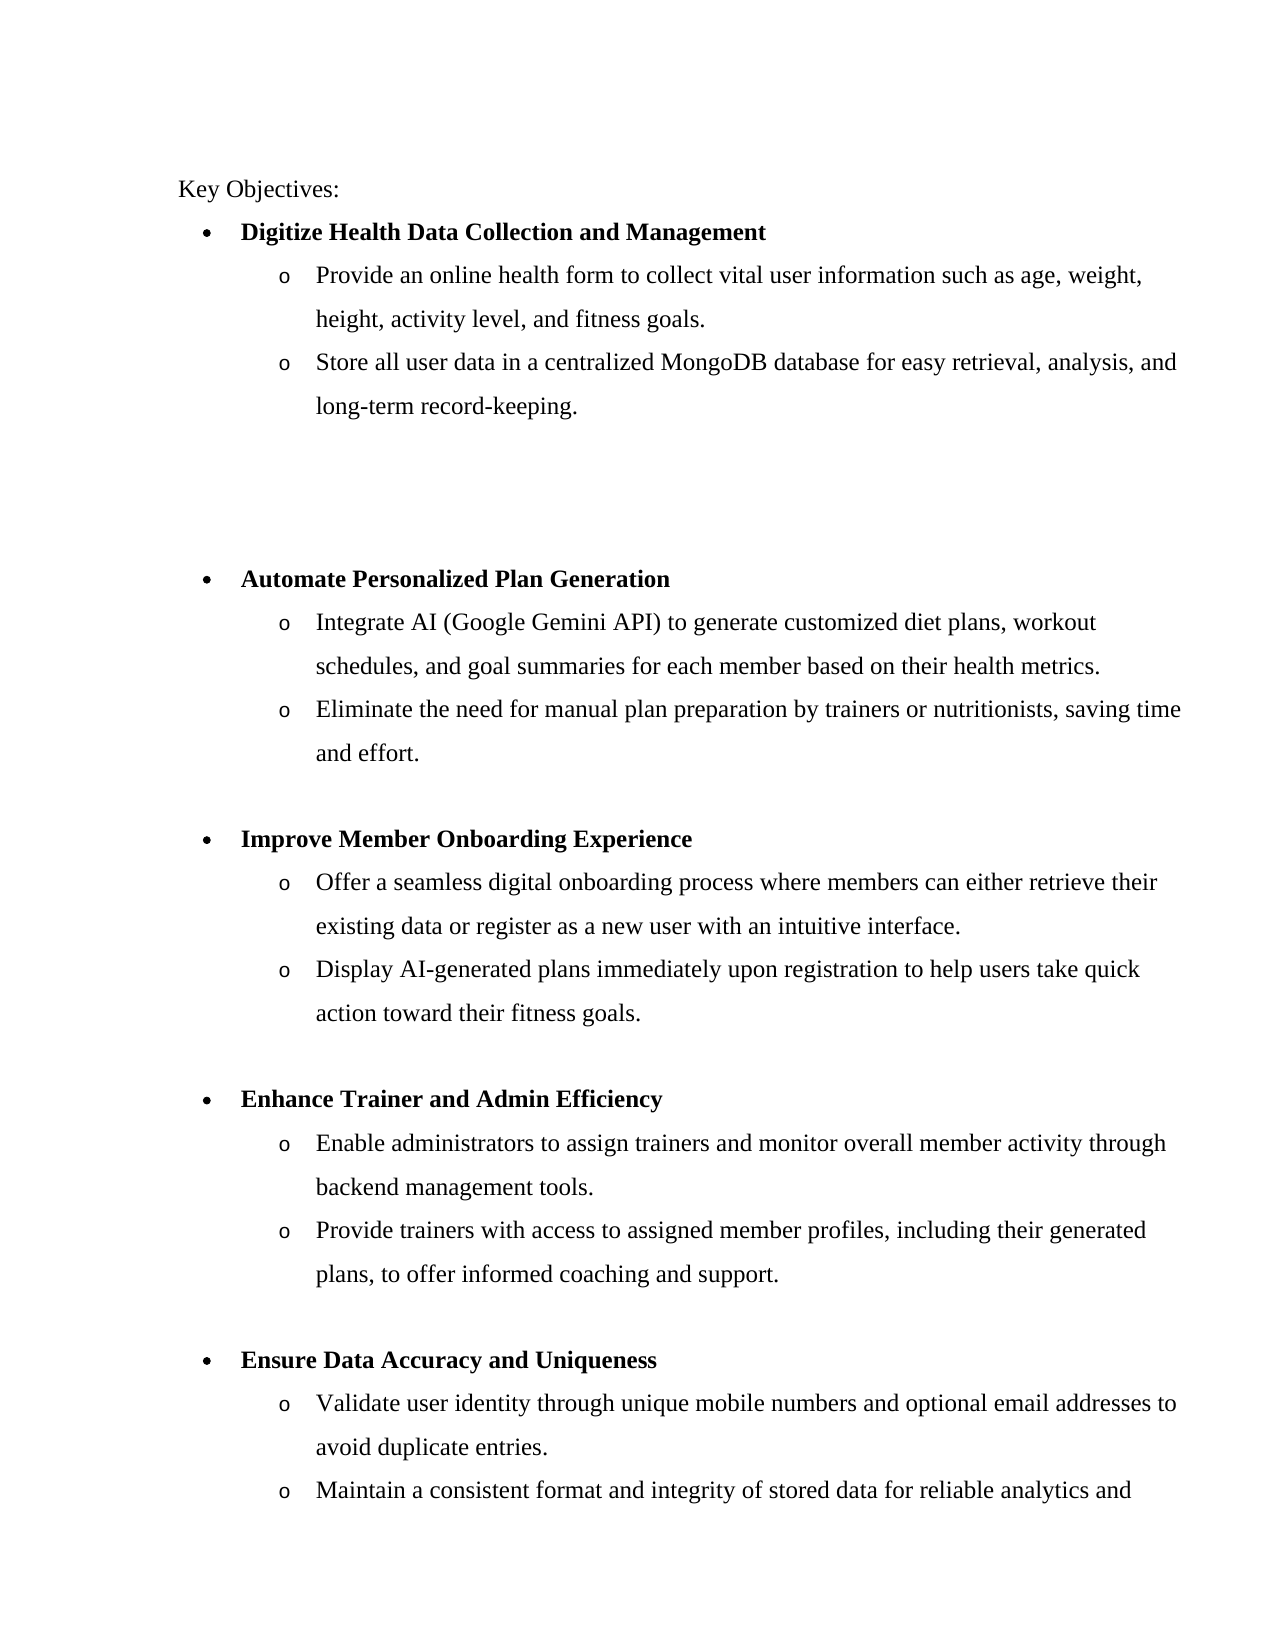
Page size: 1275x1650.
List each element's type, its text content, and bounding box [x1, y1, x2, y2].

list Enable administrators to assign trainers and monitor overall member activity through backend management tools. [278, 1128, 1200, 1200]
list Improve Member Onboarding Experience [203, 824, 1200, 853]
text Key Objectives: [178, 174, 1200, 203]
list Provide trainers with access to assigned member profiles, including their generated plans, to offer informed coaching and support. [278, 1215, 1200, 1287]
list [278, 1475, 1200, 1505]
list Validate user identity through unique mobile numbers and optional email addresses to avoid duplicate entries. [278, 1388, 1200, 1461]
list Store all user data in a centralized MongoDB database for easy retrieval, analysis, and long-term record-keeping. [278, 347, 1200, 420]
list Eliminate the need for manual plan preparation by trainers or nutritionists, saving time and effort. [278, 694, 1200, 767]
list Offer a seamless digital onboarding process where members can either retrieve their existing data or register as a new user with an intuitive interface. [278, 867, 1200, 940]
list Integrate AI (Google Gemini API) to generate customized diet plans, workout schedules, and goal summaries for each member based on their health metrics. [278, 607, 1200, 679]
list Display AI-generated plans immediately upon registration to help users take quick action toward their fitness goals. [278, 954, 1200, 1027]
list Ensure Data Accuracy and Uniqueness [203, 1345, 1200, 1374]
list Provide an online health form to collect vital user information such as age, weight, height, activity level, and fitness goals. [278, 260, 1200, 333]
list Automate Personalized Plan Generation [203, 564, 1200, 592]
list Enhance Trainer and Admin Efficiency [203, 1084, 1200, 1113]
list Digitize Health Data Collection and Management [203, 217, 1200, 246]
